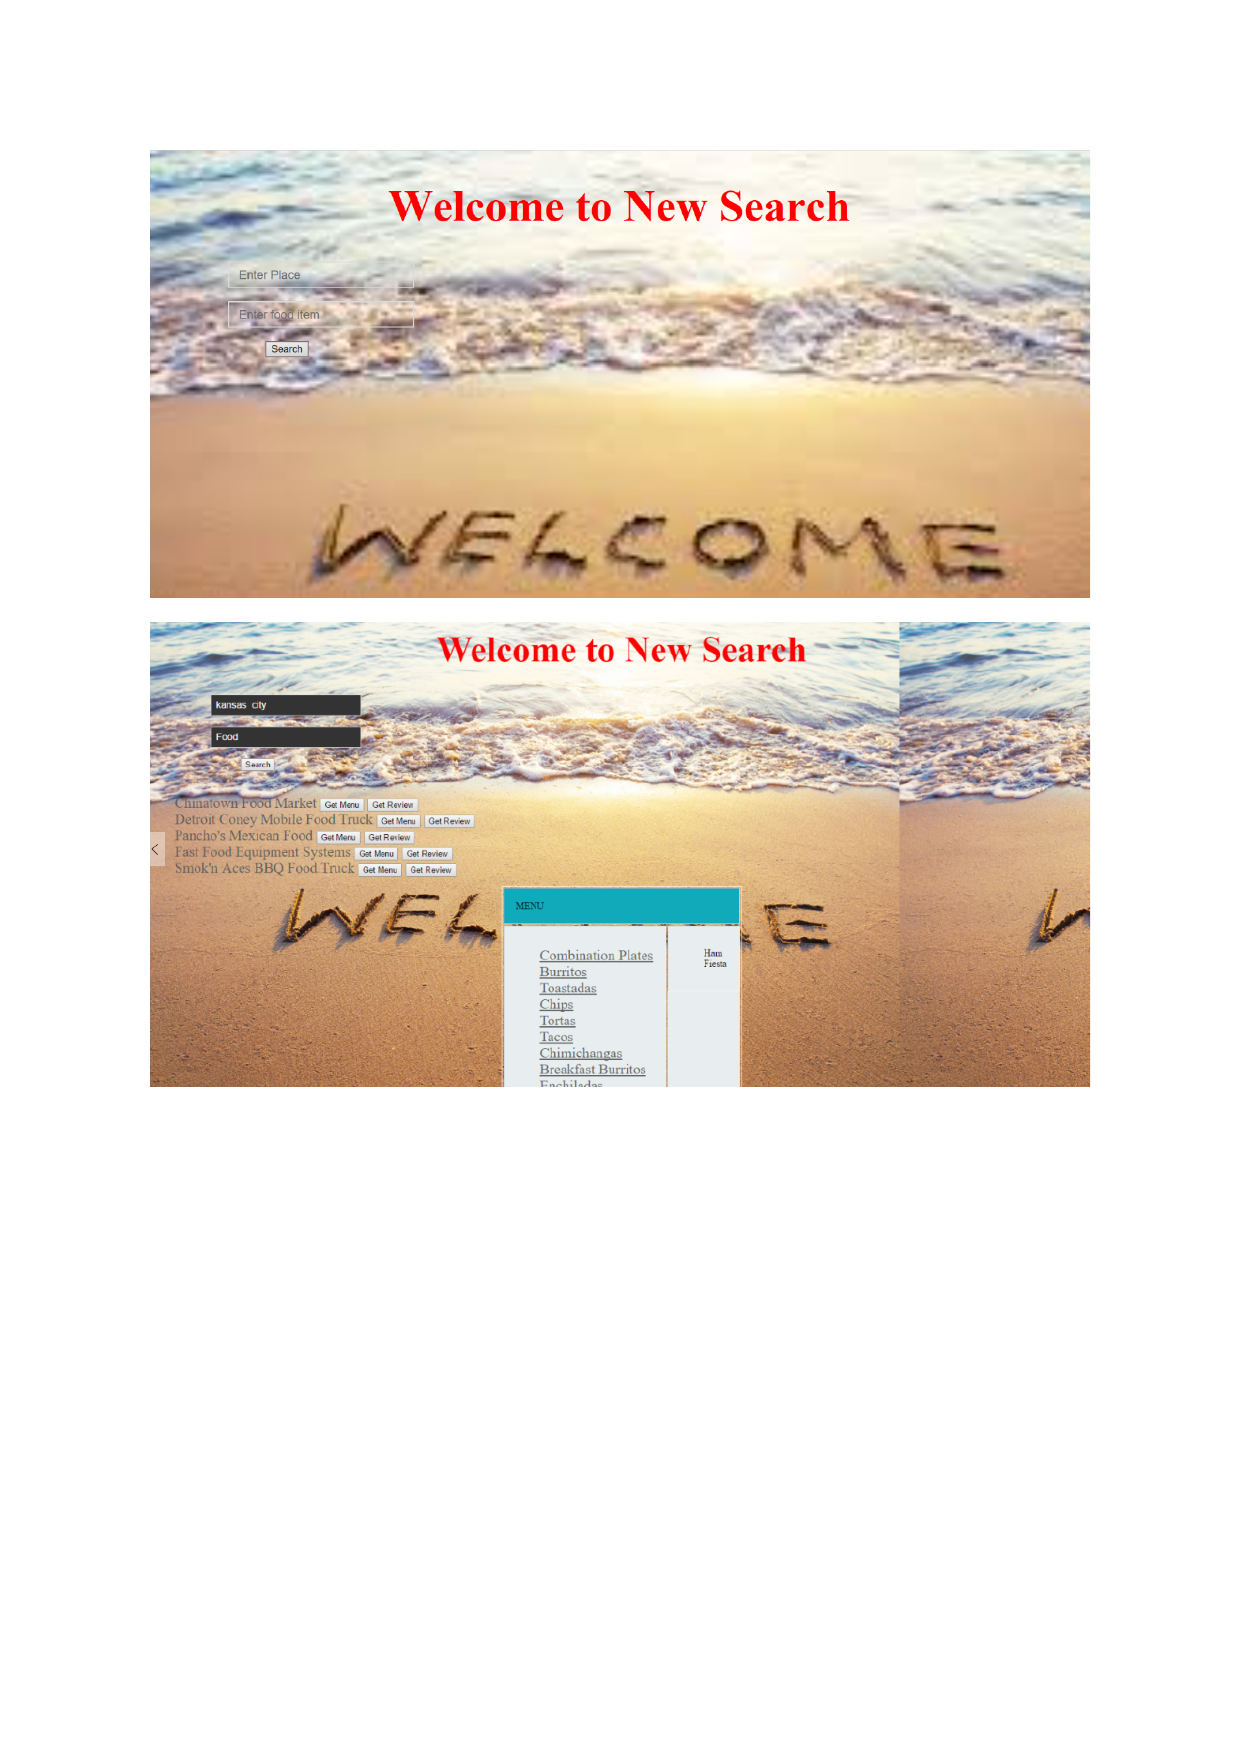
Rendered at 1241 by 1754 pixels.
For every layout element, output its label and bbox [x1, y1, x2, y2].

picture [150, 622, 1091, 1087]
picture [150, 150, 1091, 598]
